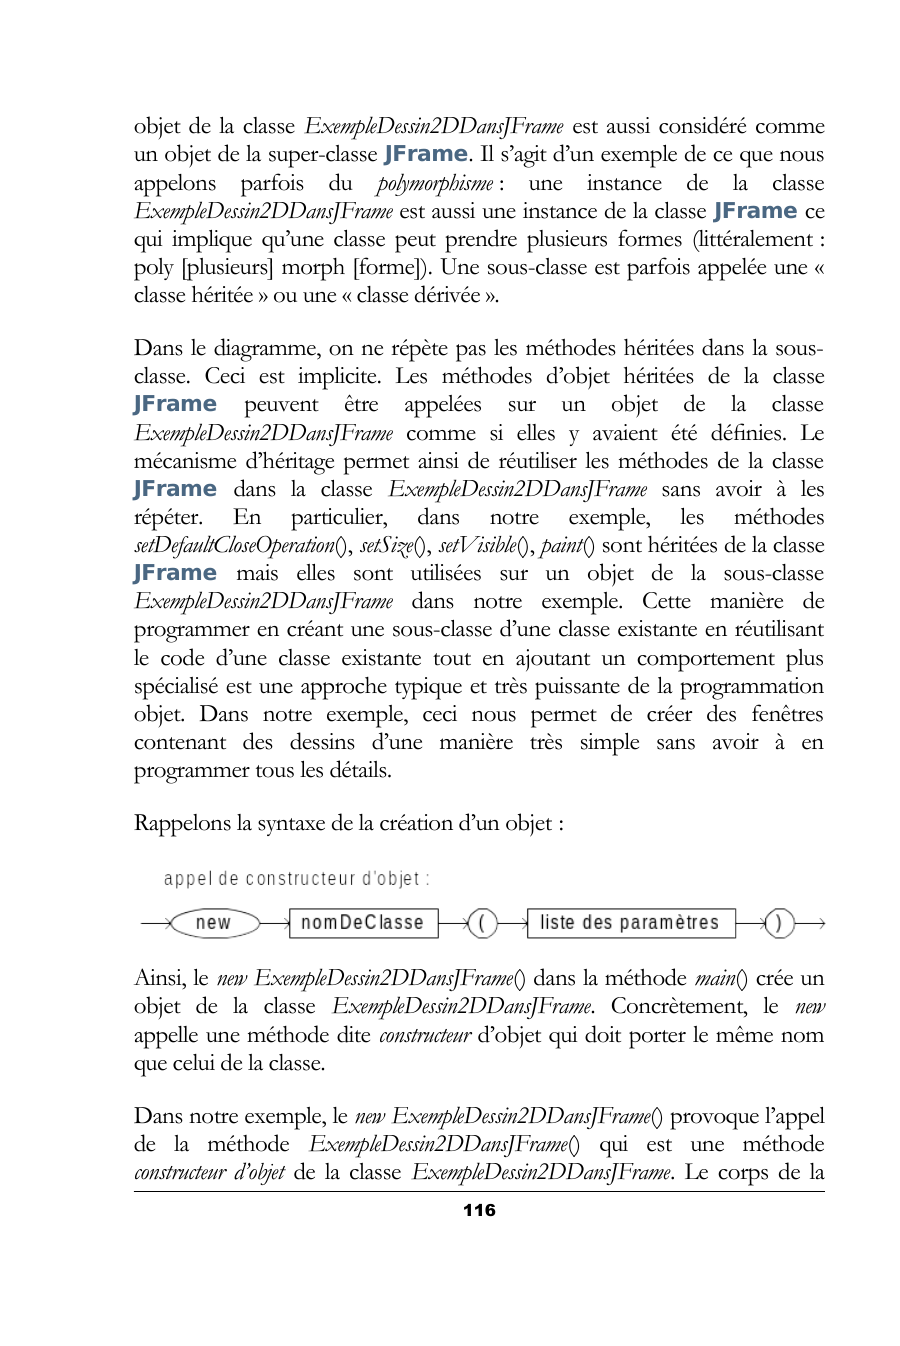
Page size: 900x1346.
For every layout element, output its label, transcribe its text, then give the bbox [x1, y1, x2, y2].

text Ainsi, le new ExempleDessin2DDansJFrame() dans la méthode main() crée un objet de la classe ExempleDessin2DDansJFrame. Concrètement, le new appelle une méthode dite constructeur d’objet qui doit porter le même nom que celui de la classe. [133, 964, 825, 1077]
text Dans le diagramme, on ne répète pas les méthodes héritées dans la sous-classe. Ceci est implicite. Les méthodes d’objet héritées de la classe JFrame peuvent être appelées sur un objet de la classe ExempleDessin2DDansJFrame comme si elles y avaient été définies. Le mécanisme d’héritage permet ainsi de réutiliser les méthodes de la classe JFrame dans la classe ExempleDessin2DDansJFrame sans avoir à les répéter. En particulier, dans notre exemple, les méthodes setDefaultCloseOperation(), setSize(), setVisible(), paint() sont héritées de la classe JFrame mais elles sont utilisées sur un objet de la sous-classe ExempleDessin2DDansJFrame dans notre exemple. Cette manière de programmer en créant une sous-classe d’une classe existante en réutilisant le code d’une classe existante tout en ajoutant un comportement plus spécialisé est une approche typique et très puissante de la programmation objet. Dans notre exemple, ceci nous permet de créer des fenêtres contenant des dessins d’une manière très simple sans avoir à en programmer tous les détails. [133, 334, 825, 784]
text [133, 1102, 825, 1186]
text Rappelons la syntaxe de la création d’un objet : [133, 809, 825, 837]
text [133, 112, 825, 309]
